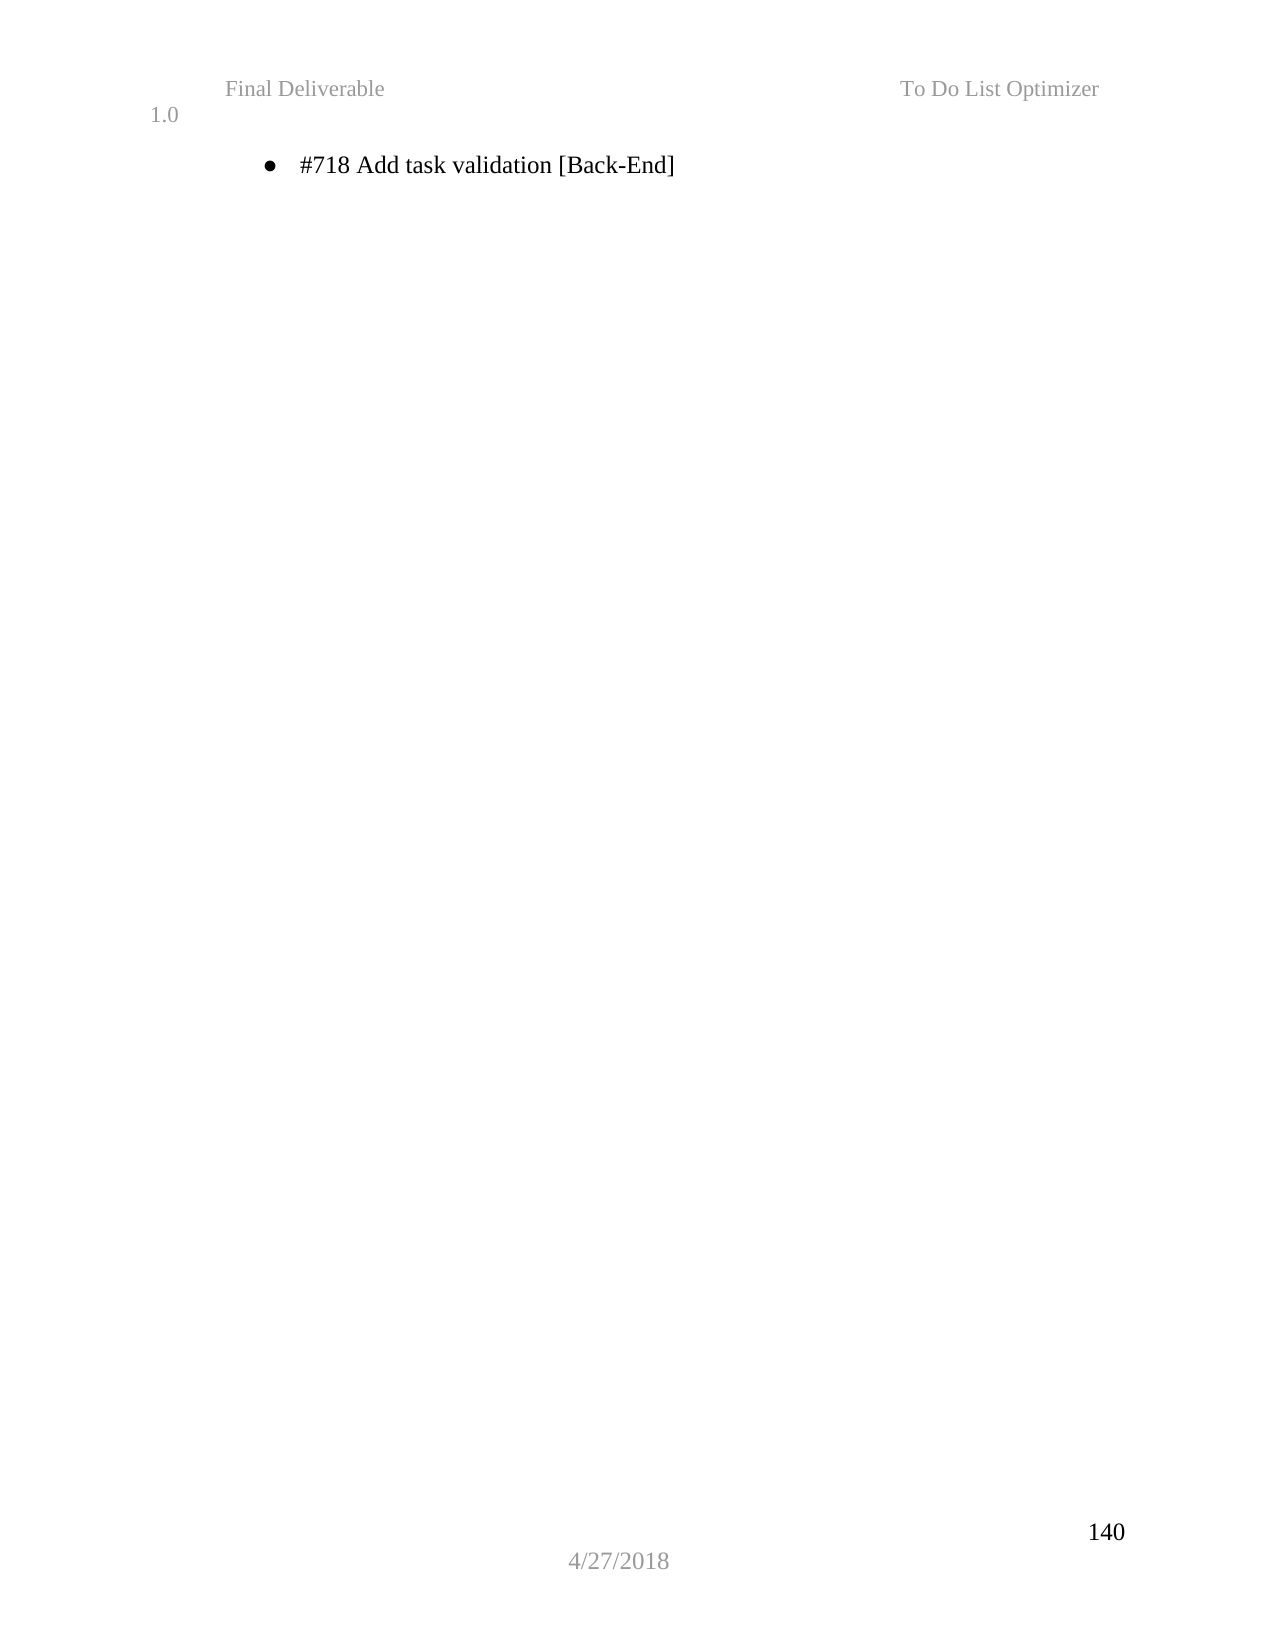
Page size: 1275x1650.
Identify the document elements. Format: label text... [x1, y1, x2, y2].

list #718 Add task validation [Back-End] [225, 150, 1125, 179]
